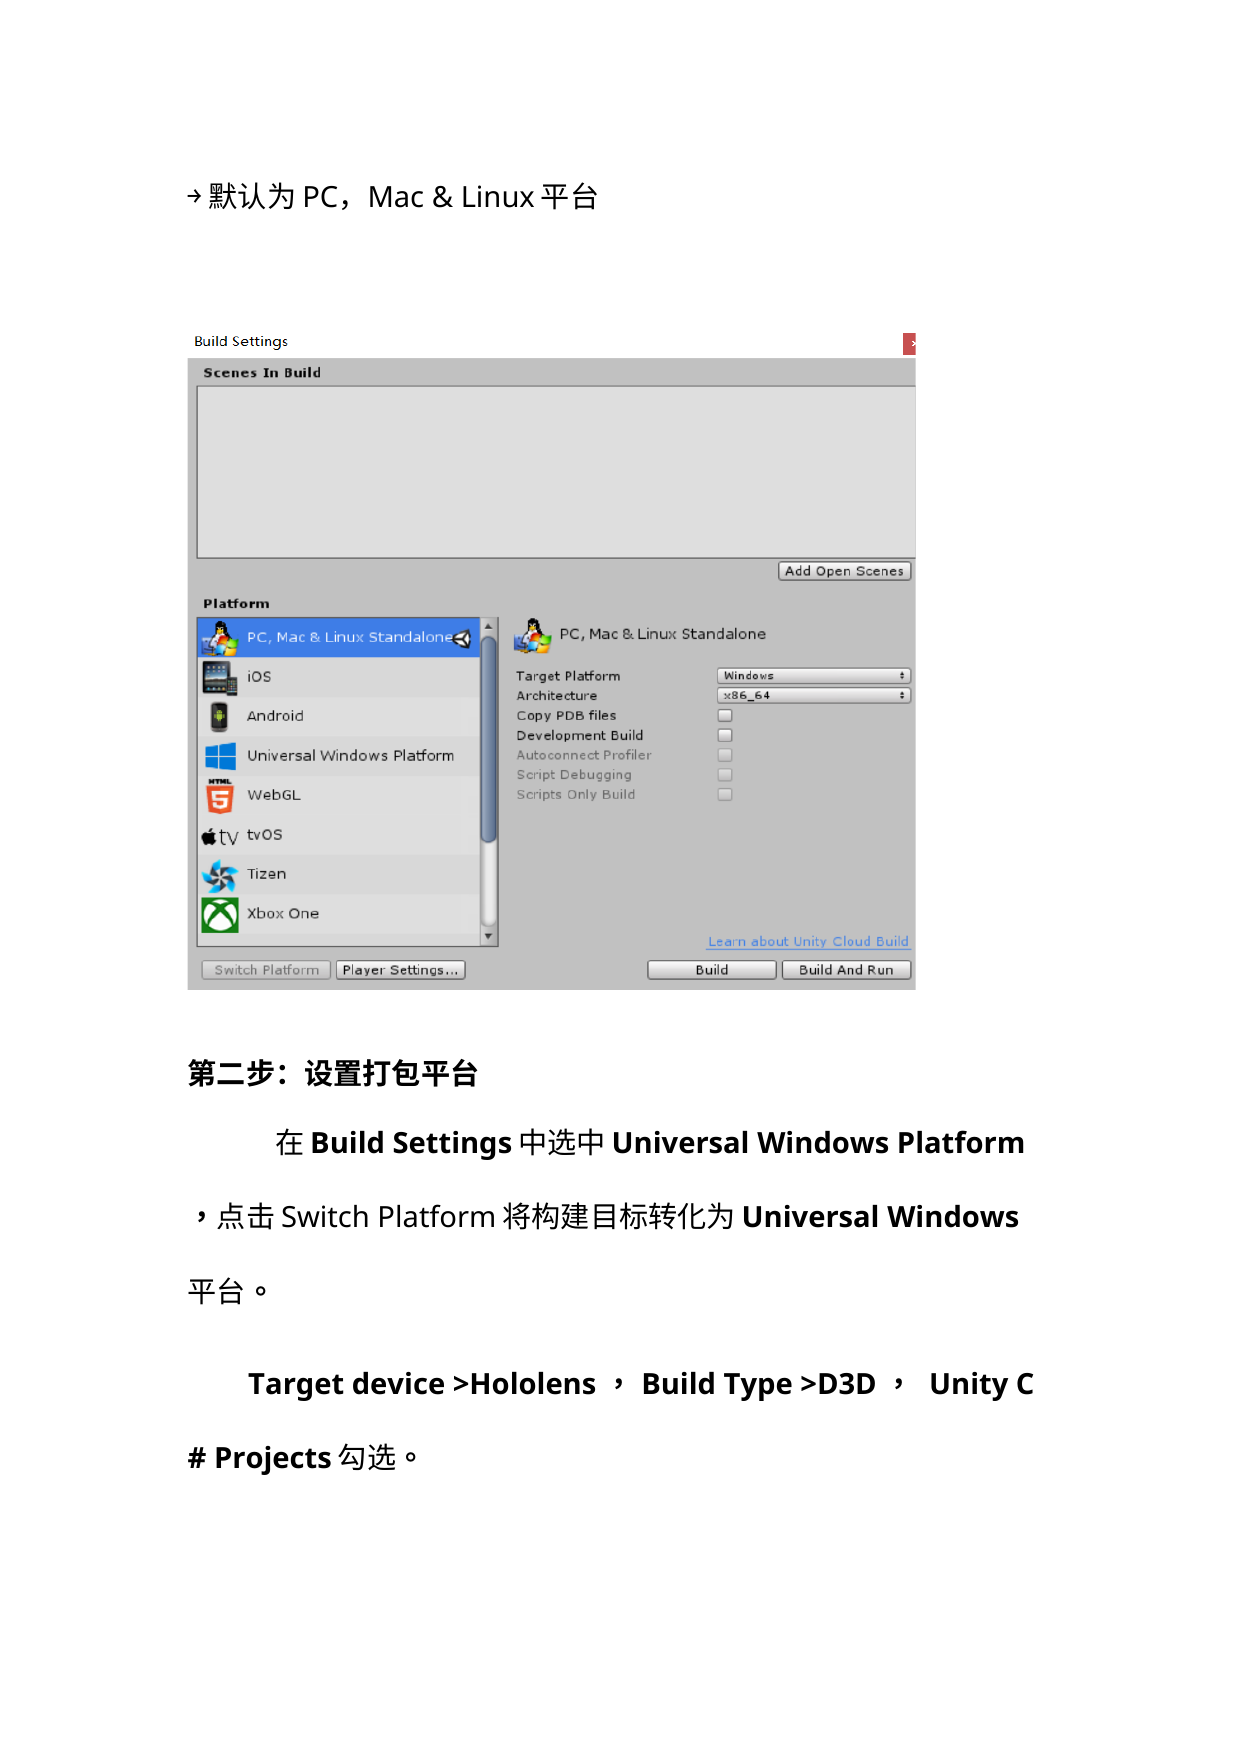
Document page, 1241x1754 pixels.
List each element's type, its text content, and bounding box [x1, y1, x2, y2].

text Target device >Hololens ， Build Type >D3D ， Unity C # Projects勾选。 [187, 1350, 1053, 1490]
text 在Build Settings中选中Universal Windows Platform ，点击Switch Platform将构建目标转化为Universal Windows 平台。 [187, 1109, 1053, 1324]
subtitle 第二步：设置打包平台 [187, 1039, 1053, 1104]
picture [187, 329, 916, 990]
